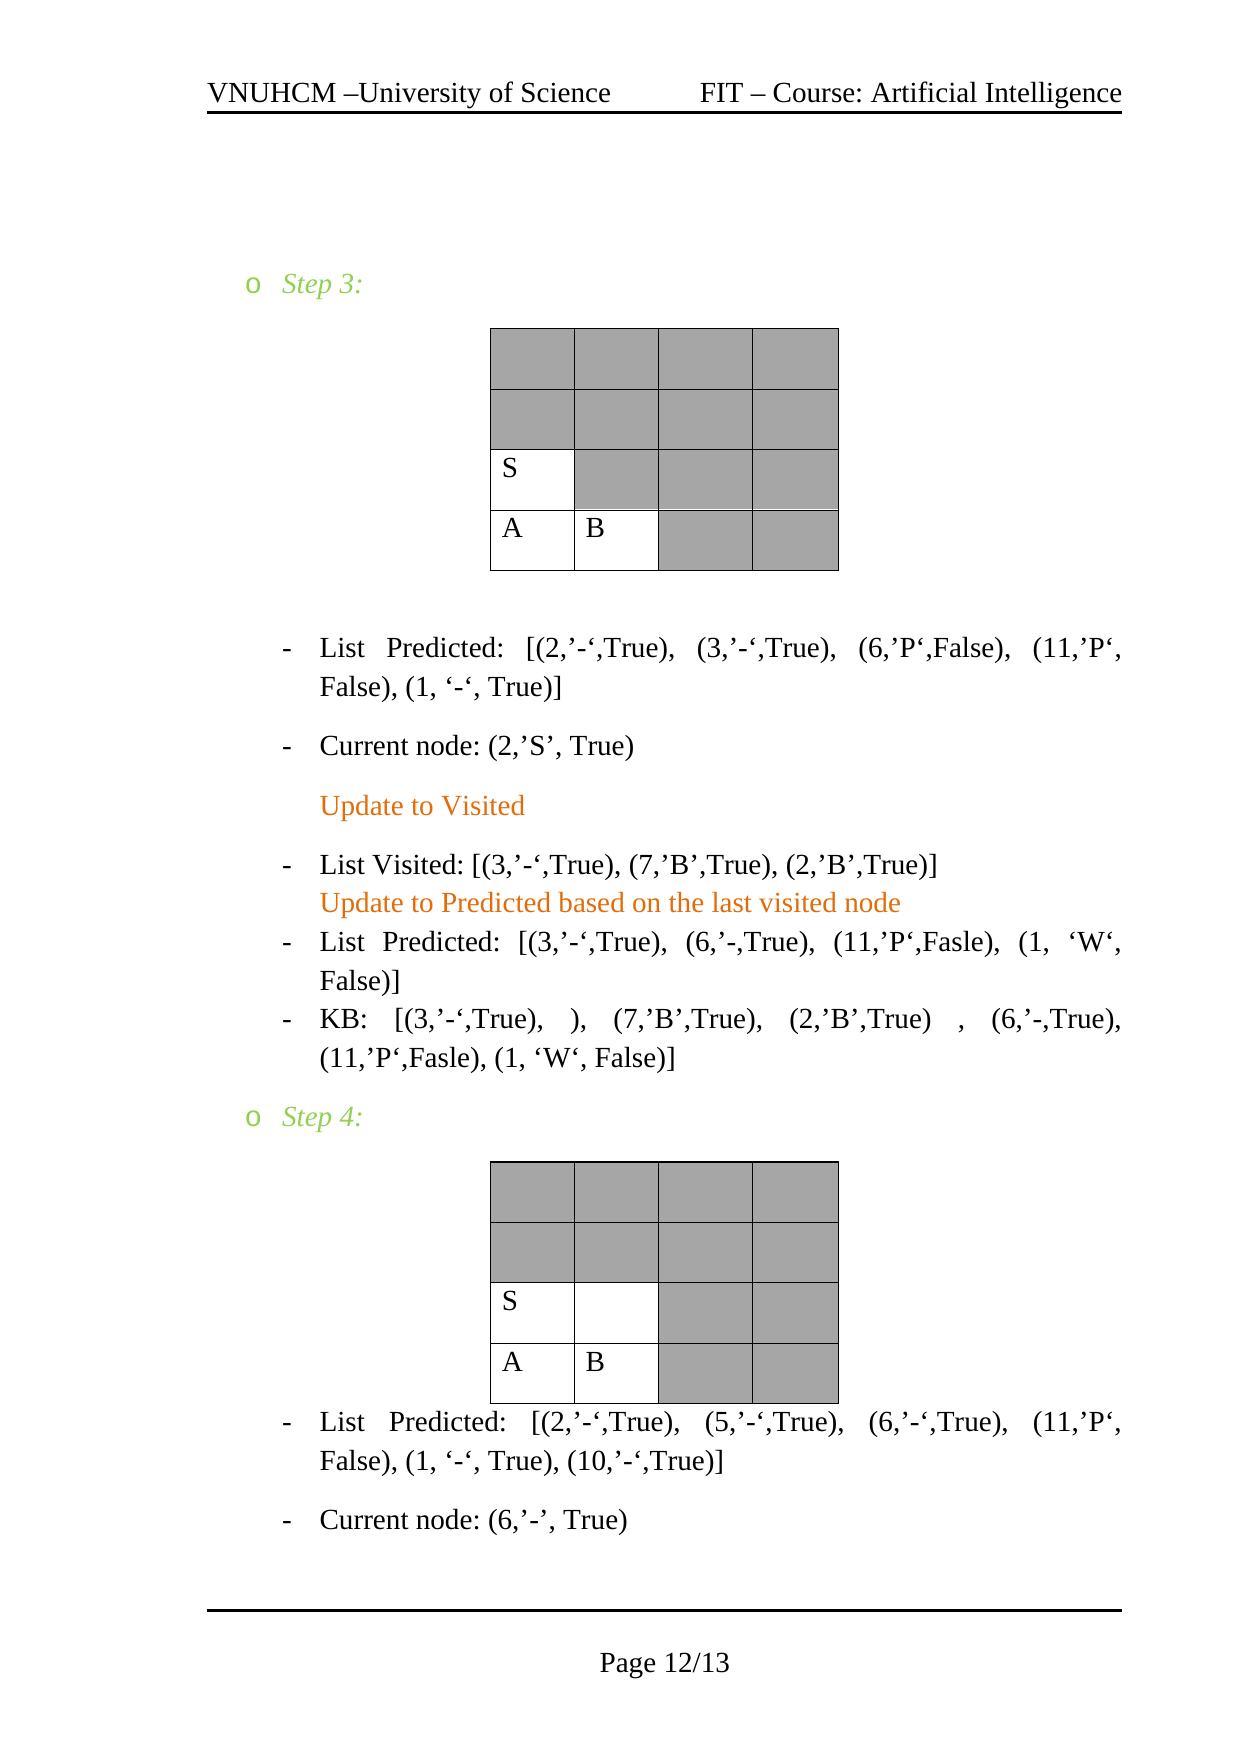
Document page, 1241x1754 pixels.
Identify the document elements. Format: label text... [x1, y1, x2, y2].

table_cell [659, 511, 752, 570]
table_cell [753, 511, 838, 570]
table_cell [491, 390, 574, 449]
table_cell [575, 1283, 658, 1343]
table_cell [575, 450, 658, 509]
table_cell A [491, 1344, 574, 1403]
table_header [659, 1163, 752, 1222]
table_cell [659, 1344, 752, 1403]
table_cell B [575, 511, 658, 570]
table_cell [491, 1223, 574, 1282]
table_header [491, 329, 574, 389]
table_cell [753, 450, 838, 509]
list List Predicted: [(2,’-‘,True), (3,’-‘,True), (6,’P‘,False), (11,’P‘, False), (1, ‘-‘, True)] [282, 630, 1122, 702]
table_cell [575, 390, 658, 449]
table_header [575, 1163, 658, 1222]
table_header [575, 329, 658, 389]
table_header [659, 329, 752, 389]
table_cell [753, 1344, 838, 1403]
table_header [491, 1163, 574, 1222]
table_cell [753, 1223, 838, 1282]
table_cell [659, 390, 752, 449]
list Current node: (2,’S’, True) [282, 728, 1122, 762]
list KB: [(3,’-‘,True), ), (7,’B’,True), (2,’B’,True) , (6,’-,True), (11,’P‘,Fasle), (1, ‘W‘, False)] [282, 1001, 1122, 1073]
table_cell [659, 1283, 752, 1343]
list List Visited: [(3,’-‘,True), (7,’B’,True), (2,’B’,True)] [282, 847, 1122, 881]
table_cell B [575, 1344, 658, 1403]
list Step 4: [244, 1099, 1122, 1135]
table_cell [753, 1283, 838, 1343]
table_cell [659, 1223, 752, 1282]
table_header [753, 329, 838, 389]
list List Predicted: [(2,’-‘,True), (5,’-‘,True), (6,’-‘,True), (11,’P‘, False), (1, ‘-‘, True), (10,’-‘,True)] [282, 1404, 1122, 1476]
table_cell [659, 450, 752, 509]
table_cell [575, 1223, 658, 1282]
table_cell [753, 390, 838, 449]
table_cell S [491, 1283, 574, 1343]
table_header [753, 1163, 838, 1222]
list List Predicted: [(3,’-‘,True), (6,’-,True), (11,’P‘,Fasle), (1, ‘W‘, False)] [282, 924, 1122, 996]
text Update to Visited [319, 788, 1122, 821]
table_cell A [491, 511, 574, 570]
list Current node: (6,’-’, True) [282, 1502, 1122, 1536]
list Update to Predicted based on the last visited node [319, 886, 1122, 919]
list Step 3: [244, 266, 1122, 302]
table_cell S [491, 450, 574, 509]
